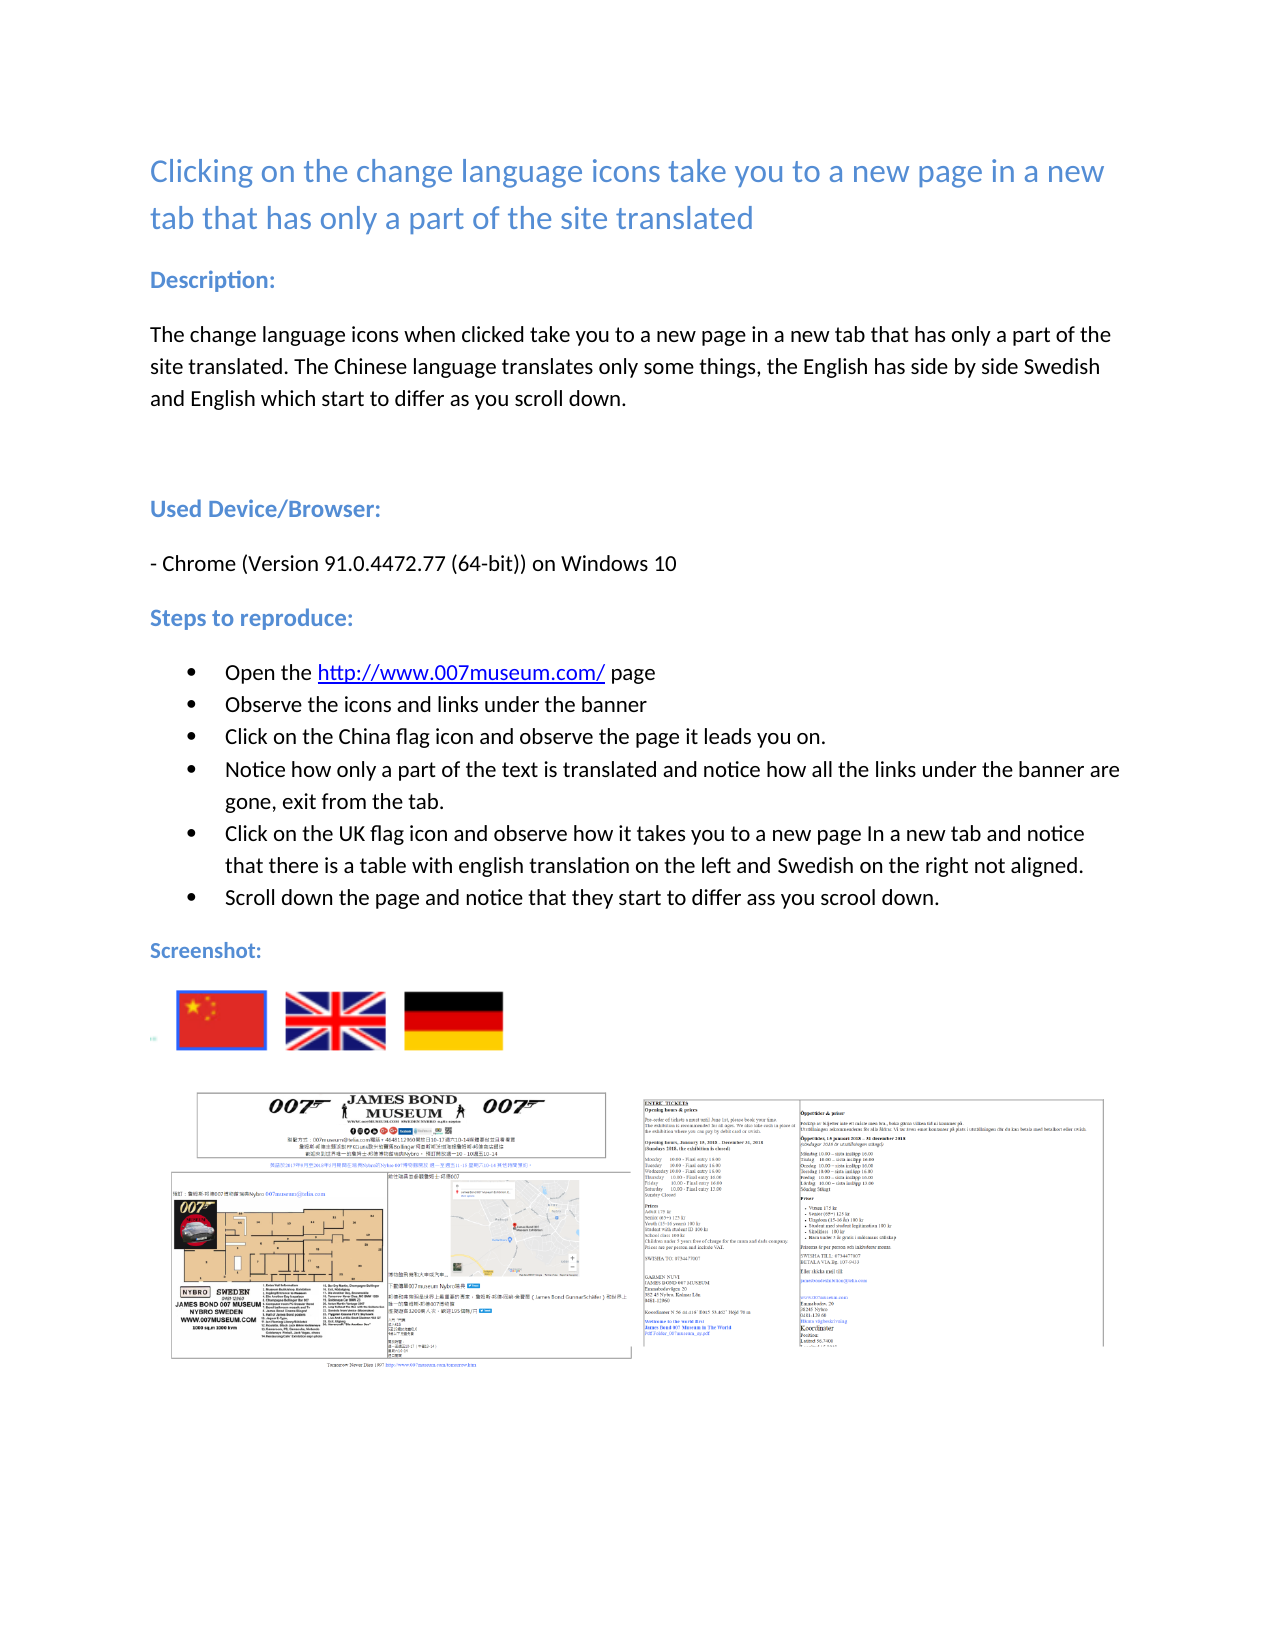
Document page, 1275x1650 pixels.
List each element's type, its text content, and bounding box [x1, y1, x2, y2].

picture [150, 1092, 1124, 1370]
text Clicking on the change language icons take you to a new page in a new tab that has only a part of the site translated [150, 150, 1125, 237]
text Steps to reproduce: [150, 602, 1125, 633]
list Open the http://www.007museum.com/ page [187, 658, 1125, 686]
list Scroll down the page and notice that they start to differ ass you scrool down. [187, 883, 1125, 911]
text Screenshot: [150, 936, 1125, 964]
text Description: [150, 264, 1125, 295]
list Click on the UK flag icon and observe how it takes you to a new page In a new tab and notice that there is a table with english translation on the left and Swedish on the right not aligned. [187, 819, 1125, 879]
text The change language icons when clicked take you to a new page in a new tab that has only a part of the site translated. The Chinese language translates only some things, the English has side by side Swedish and English which start to differ as you scroll down. [150, 320, 1125, 413]
picture [150, 989, 522, 1068]
list Click on the China flag icon and observe the page it leads you on. [187, 722, 1125, 751]
list Notice how only a part of the text is translated and notice how all the links under the banner are gone, exit from the tab. [187, 755, 1125, 815]
text - Chrome (Version 91.0.4472.77 (64-bit)) on Windows 10 [150, 549, 1125, 577]
text Used Device/Browser: [150, 493, 1125, 524]
list Observe the icons and links under the banner [187, 690, 1125, 718]
